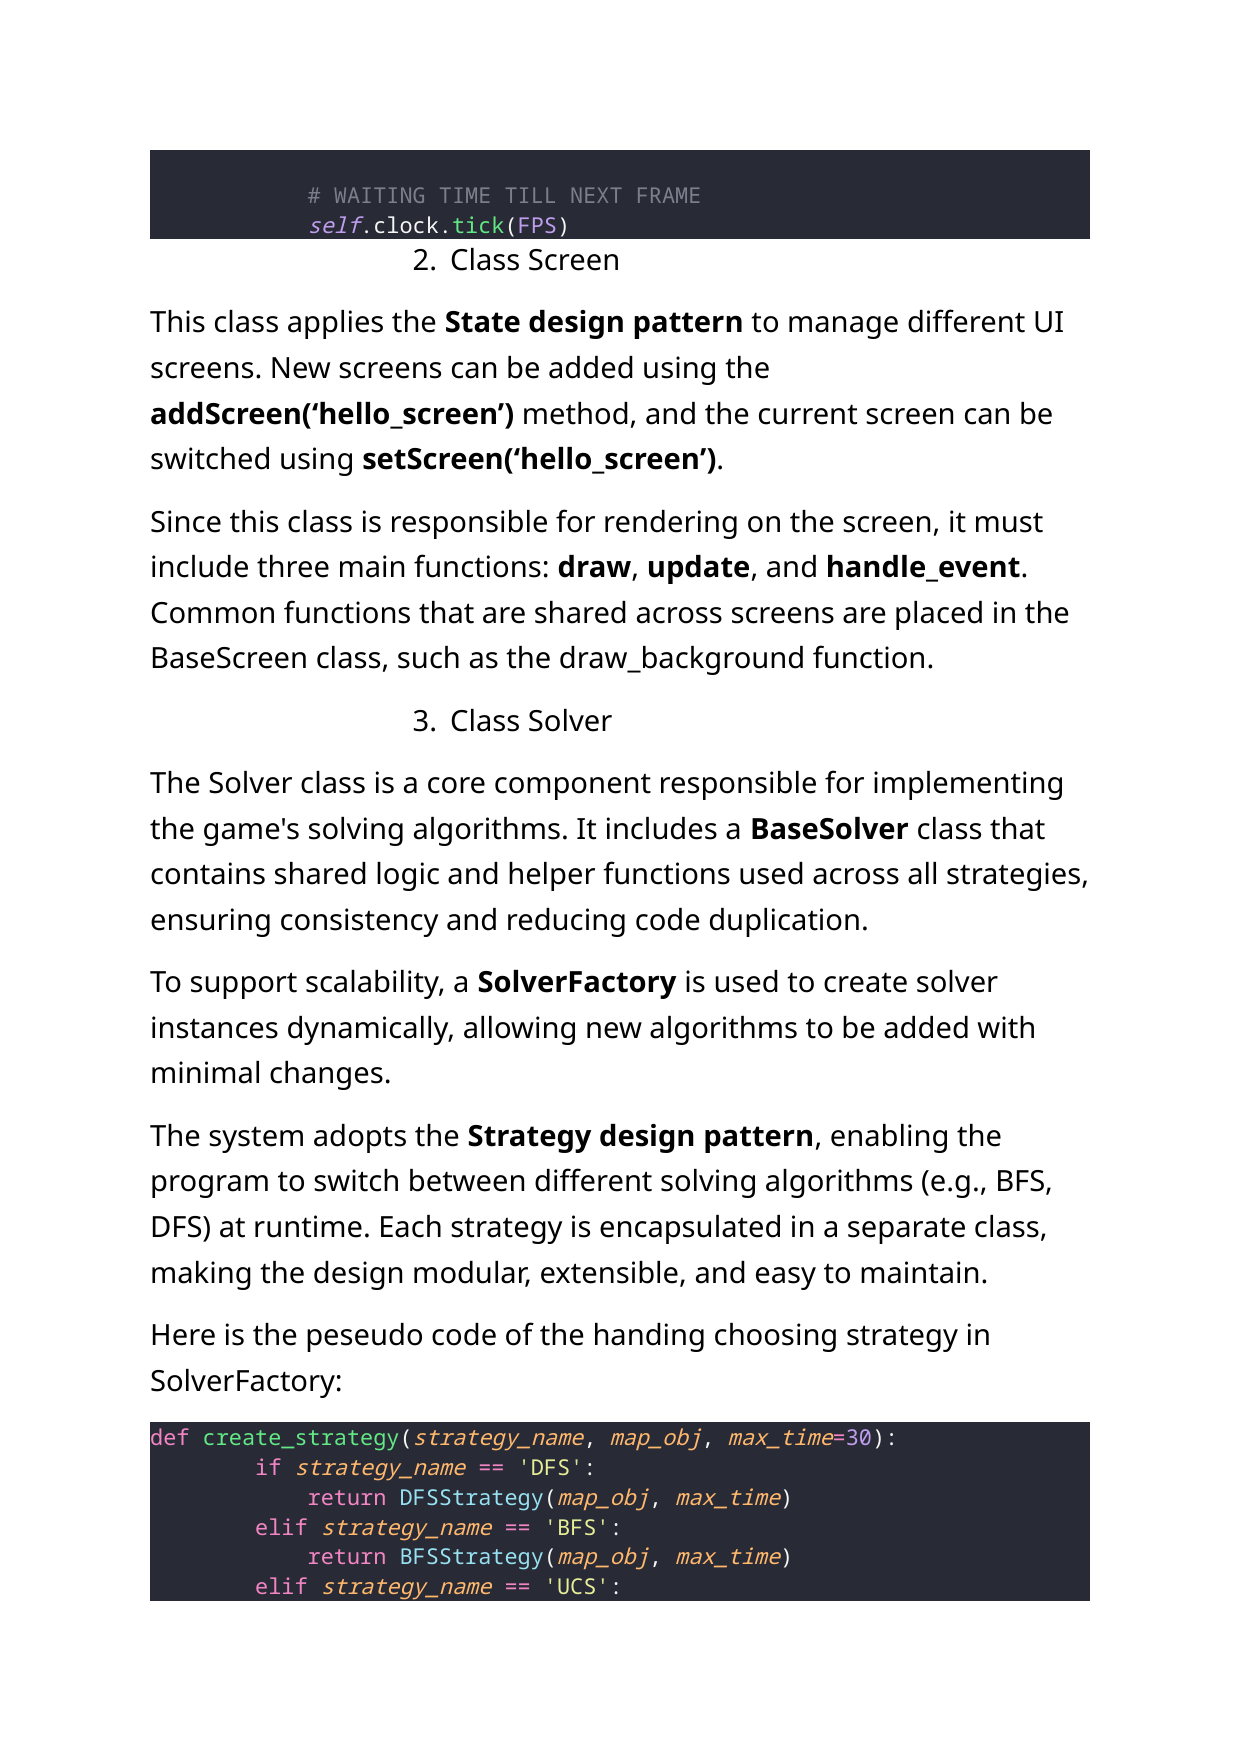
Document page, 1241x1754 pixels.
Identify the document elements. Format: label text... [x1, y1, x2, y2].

text To support scalability, a SolverFactory is used to create solver instances dynamically, allowing new algorithms to be added with minimal changes. [150, 961, 1090, 1092]
text Since this class is responsible for rendering on the screen, it must include three main functions: draw, update, and handle_event. Common functions that are shared across screens are placed in the BaseScreen class, such as the draw_background function. [150, 501, 1090, 677]
text if strategy_name == 'DFS': [150, 1452, 1090, 1482]
text elif strategy_name == 'UCS': [150, 1571, 1090, 1601]
text Here is the peseudo code of the handing choosing strategy in SolverFactory: [150, 1314, 1090, 1399]
text # WAITING TIME TILL NEXT FRAME [150, 180, 1090, 209]
text The system adopts the Strategy design pattern, enabling the program to switch between different solving algorithms (e.g., BFS, DFS) at runtime. Each strategy is encapsulated in a separate class, making the design modular, extensible, and easy to maintain. [150, 1115, 1090, 1292]
text return DFSStrategy(map_obj, max_time) [150, 1482, 1090, 1511]
text The Solver class is a core component responsible for implementing the game's solving algorithms. It includes a BaseSolver class that contains shared logic and helper functions used across all strategies, ensuring consistency and reducing code duplication. [150, 762, 1090, 939]
text elif strategy_name == 'BFS': [150, 1511, 1090, 1541]
text self.clock.tick(FPS) [150, 209, 1090, 239]
list Class Screen [412, 239, 1090, 279]
text This class applies the State design pattern to manage different UI screens. New screens can be added using the addScreen(‘hello_screen’) method, and the current screen can be switched using setScreen(‘hello_screen’). [150, 302, 1090, 478]
list Class Solver [412, 700, 1090, 740]
text return BFSStrategy(map_obj, max_time) [150, 1541, 1090, 1571]
text def create_strategy(strategy_name, map_obj, max_time=30): [150, 1422, 1090, 1452]
